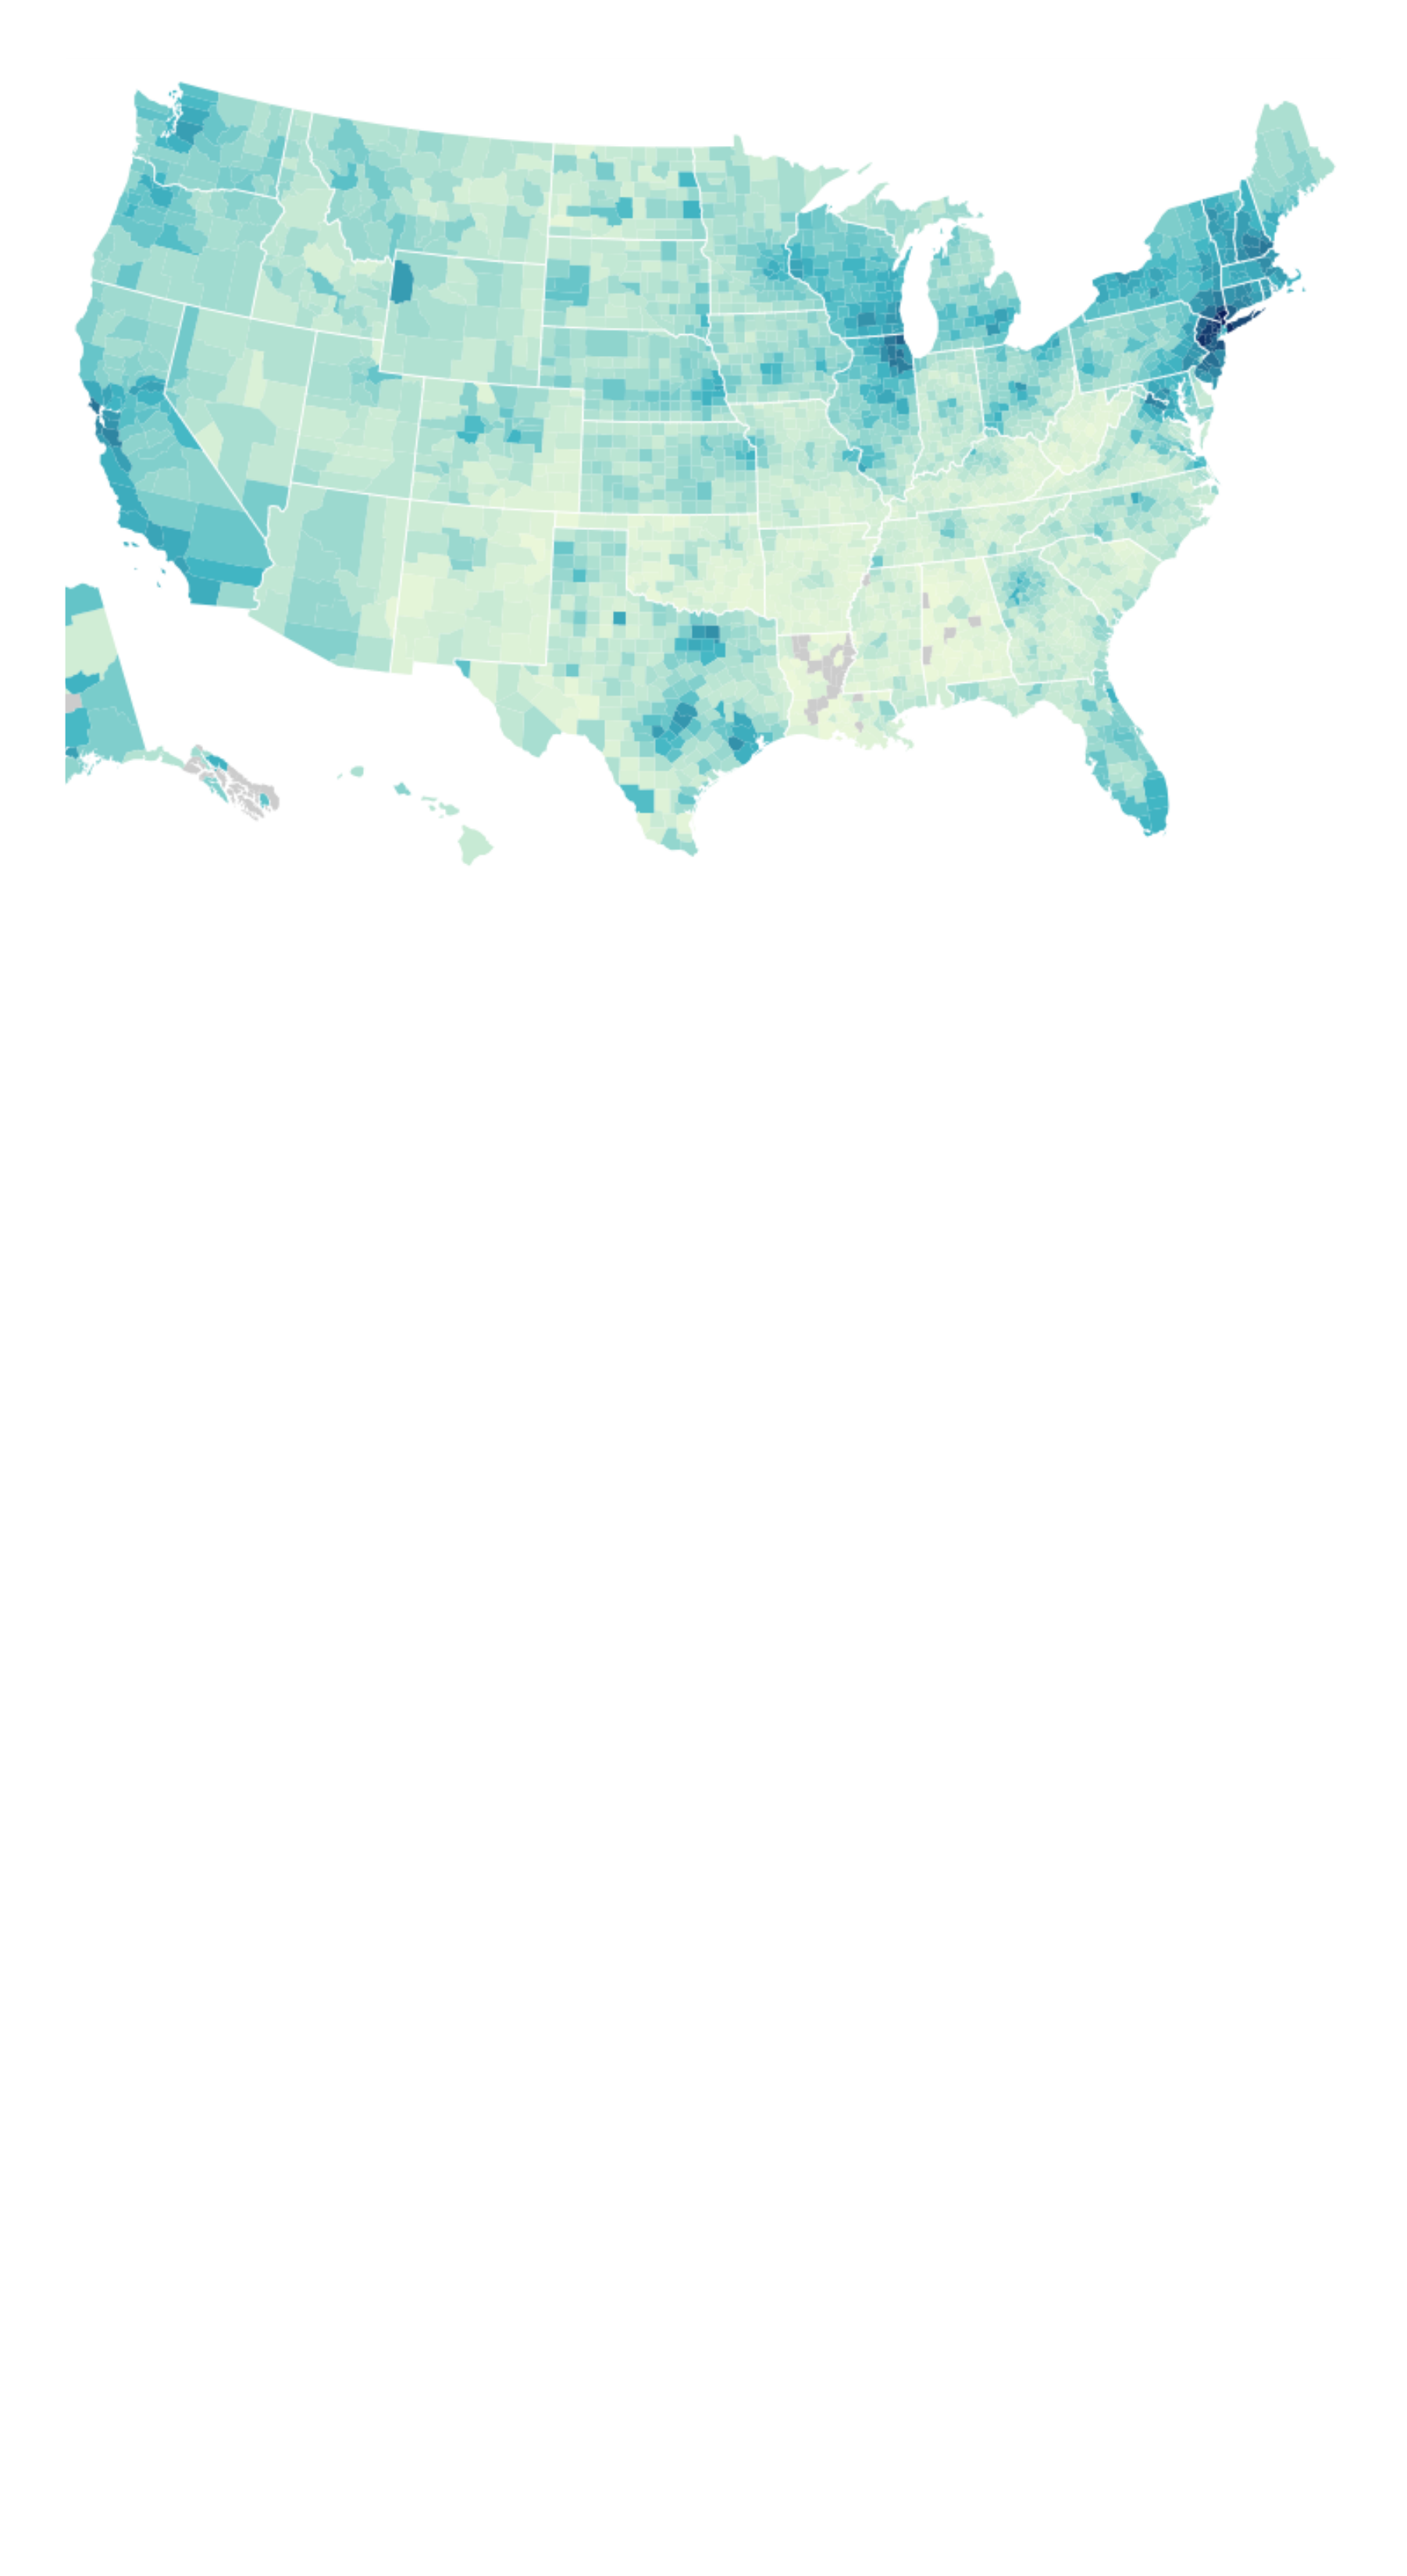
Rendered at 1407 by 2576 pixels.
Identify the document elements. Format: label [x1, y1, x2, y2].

picture [65, 59, 1341, 871]
